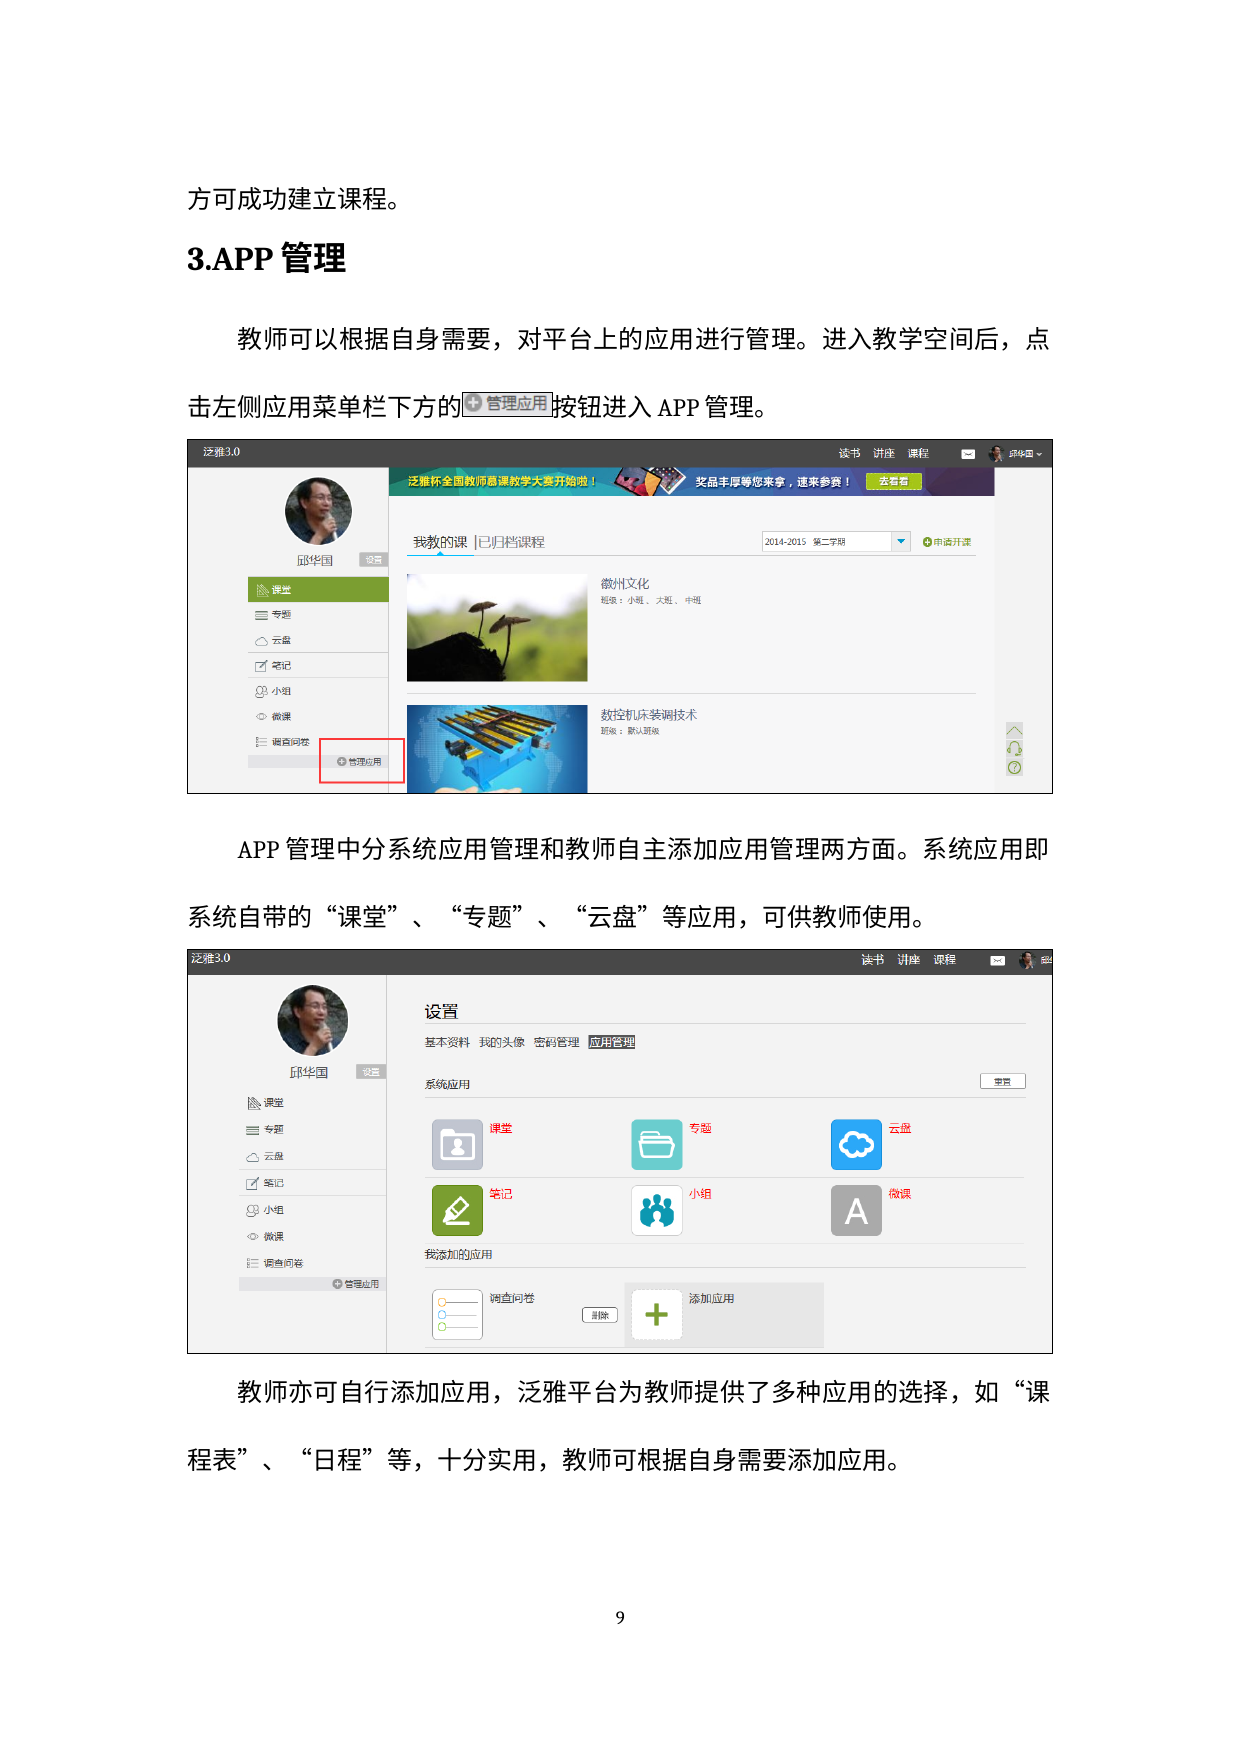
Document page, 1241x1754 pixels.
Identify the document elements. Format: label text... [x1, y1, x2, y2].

picture [188, 950, 1052, 1353]
subtitle 3.APP管理 [187, 232, 1053, 280]
picture [463, 393, 552, 416]
text APP管理中分系统应用管理和教师自主添加应用管理两方面。系统应用即系统自带的“课堂”、“专题”、“云盘”等应用，可供教师使用。 [187, 813, 1053, 949]
text 教师可以根据自身需要，对平台上的应用进行管理。进入教学空间后，点击左侧应用菜单栏下方的按钮进入APP管理。 [187, 304, 1053, 439]
picture [188, 440, 1052, 793]
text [187, 164, 1053, 232]
text 教师亦可自行添加应用，泛雅平台为教师提供了多种应用的选择，如“课程表”、“日程”等，十分实用，教师可根据自身需要添加应用。 [187, 1357, 1053, 1493]
